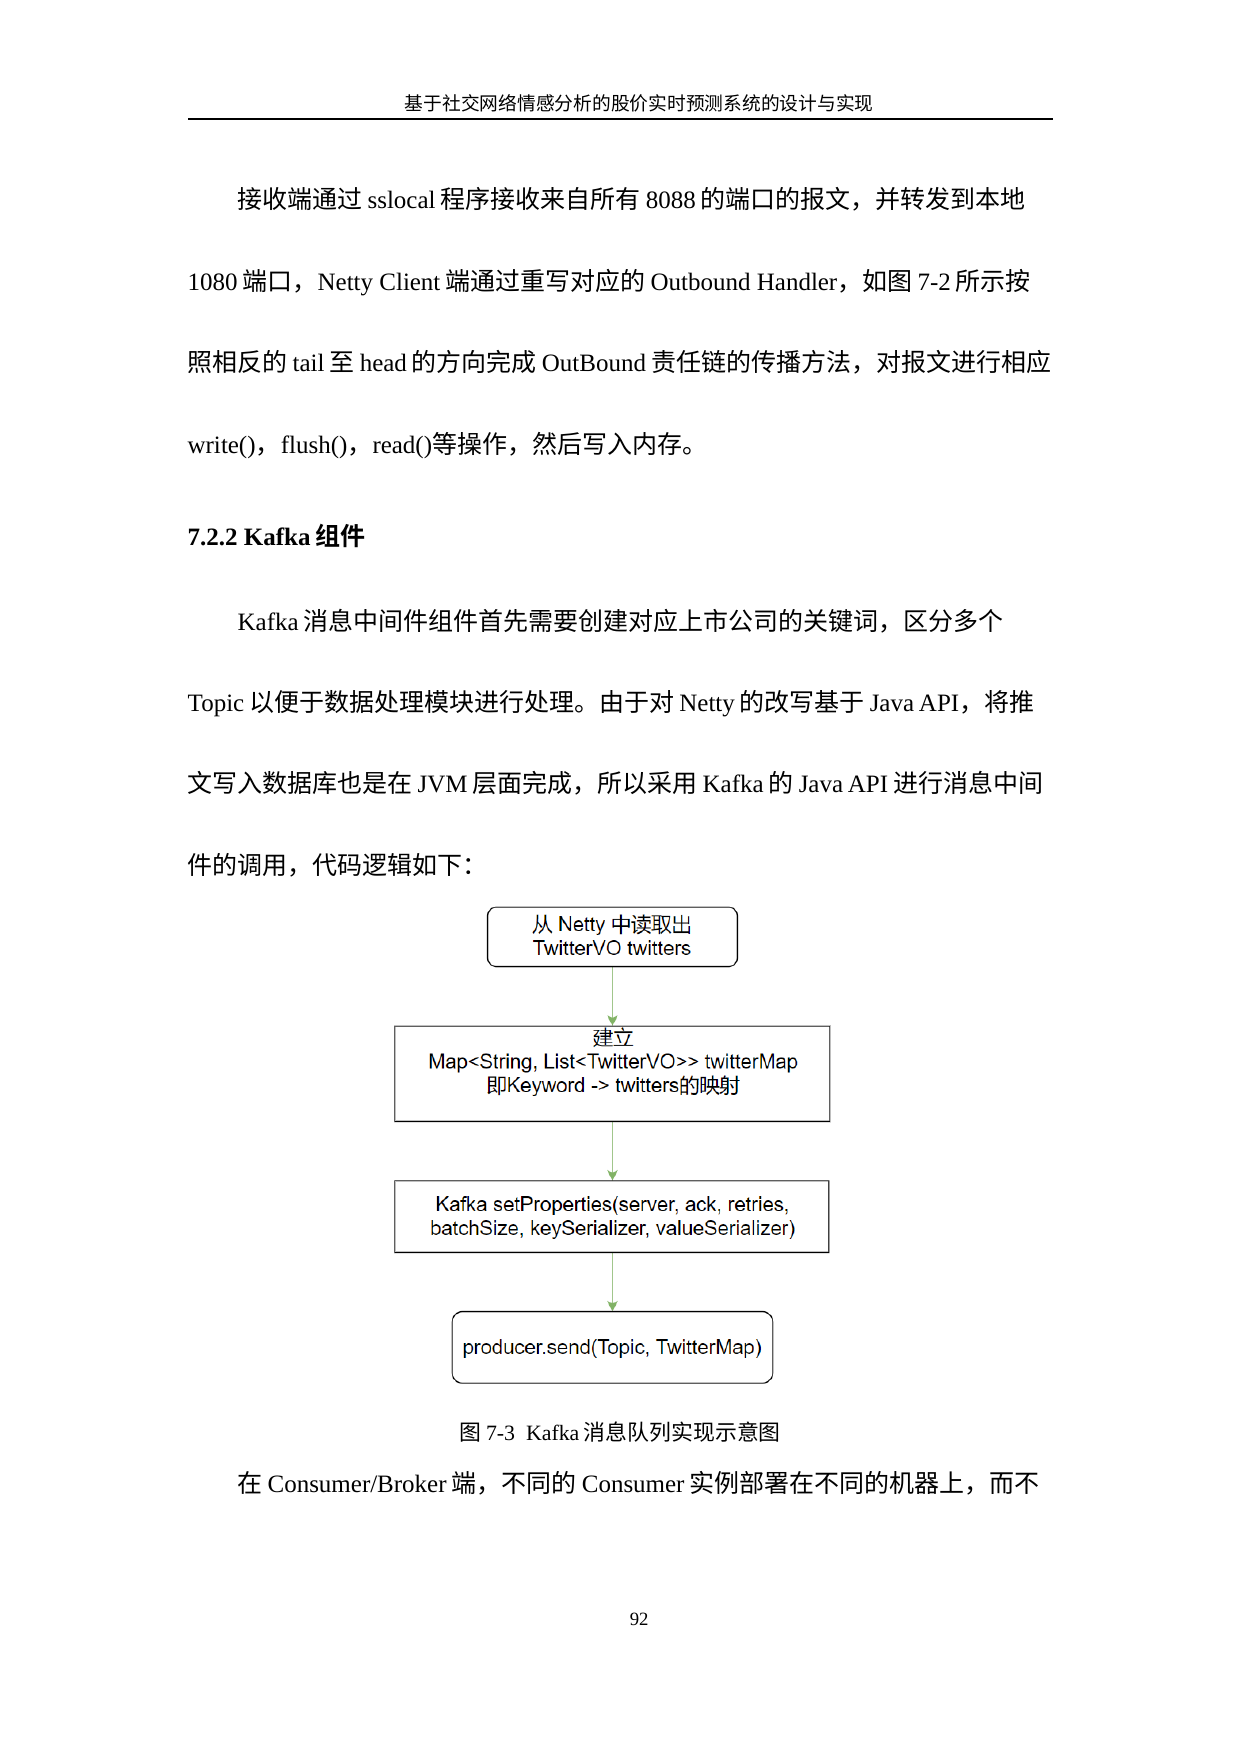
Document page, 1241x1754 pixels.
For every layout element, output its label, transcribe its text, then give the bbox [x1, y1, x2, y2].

subtitle 7.2.2 Kafka组件 [187, 500, 1053, 568]
picture [391, 904, 849, 1395]
text 接收端通过sslocal程序接收来自所有8088的端口的报文，并转发到本地1080端口，Netty Client端通过重写对应的Outbound Handler，如图7-2所示按照相反的tail至head的方向完成OutBound责任链的传播方法，对报文进行相应write()，flush()，read()等操作，然后写入内存。 [187, 164, 1053, 476]
text Kafka消息中间件组件首先需要创建对应上市公司的关键词，区分多个Topic以便于数据处理模块进行处理。由于对Netty的改写基于Java API，将推文写入数据库也是在JVM层面完成，所以采用Kafka的Java API进行消息中间件的调用，代码逻辑如下： [187, 585, 1053, 897]
text 图7-3 Kafka消息队列实现示意图 [187, 1414, 1053, 1448]
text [187, 1448, 1053, 1516]
